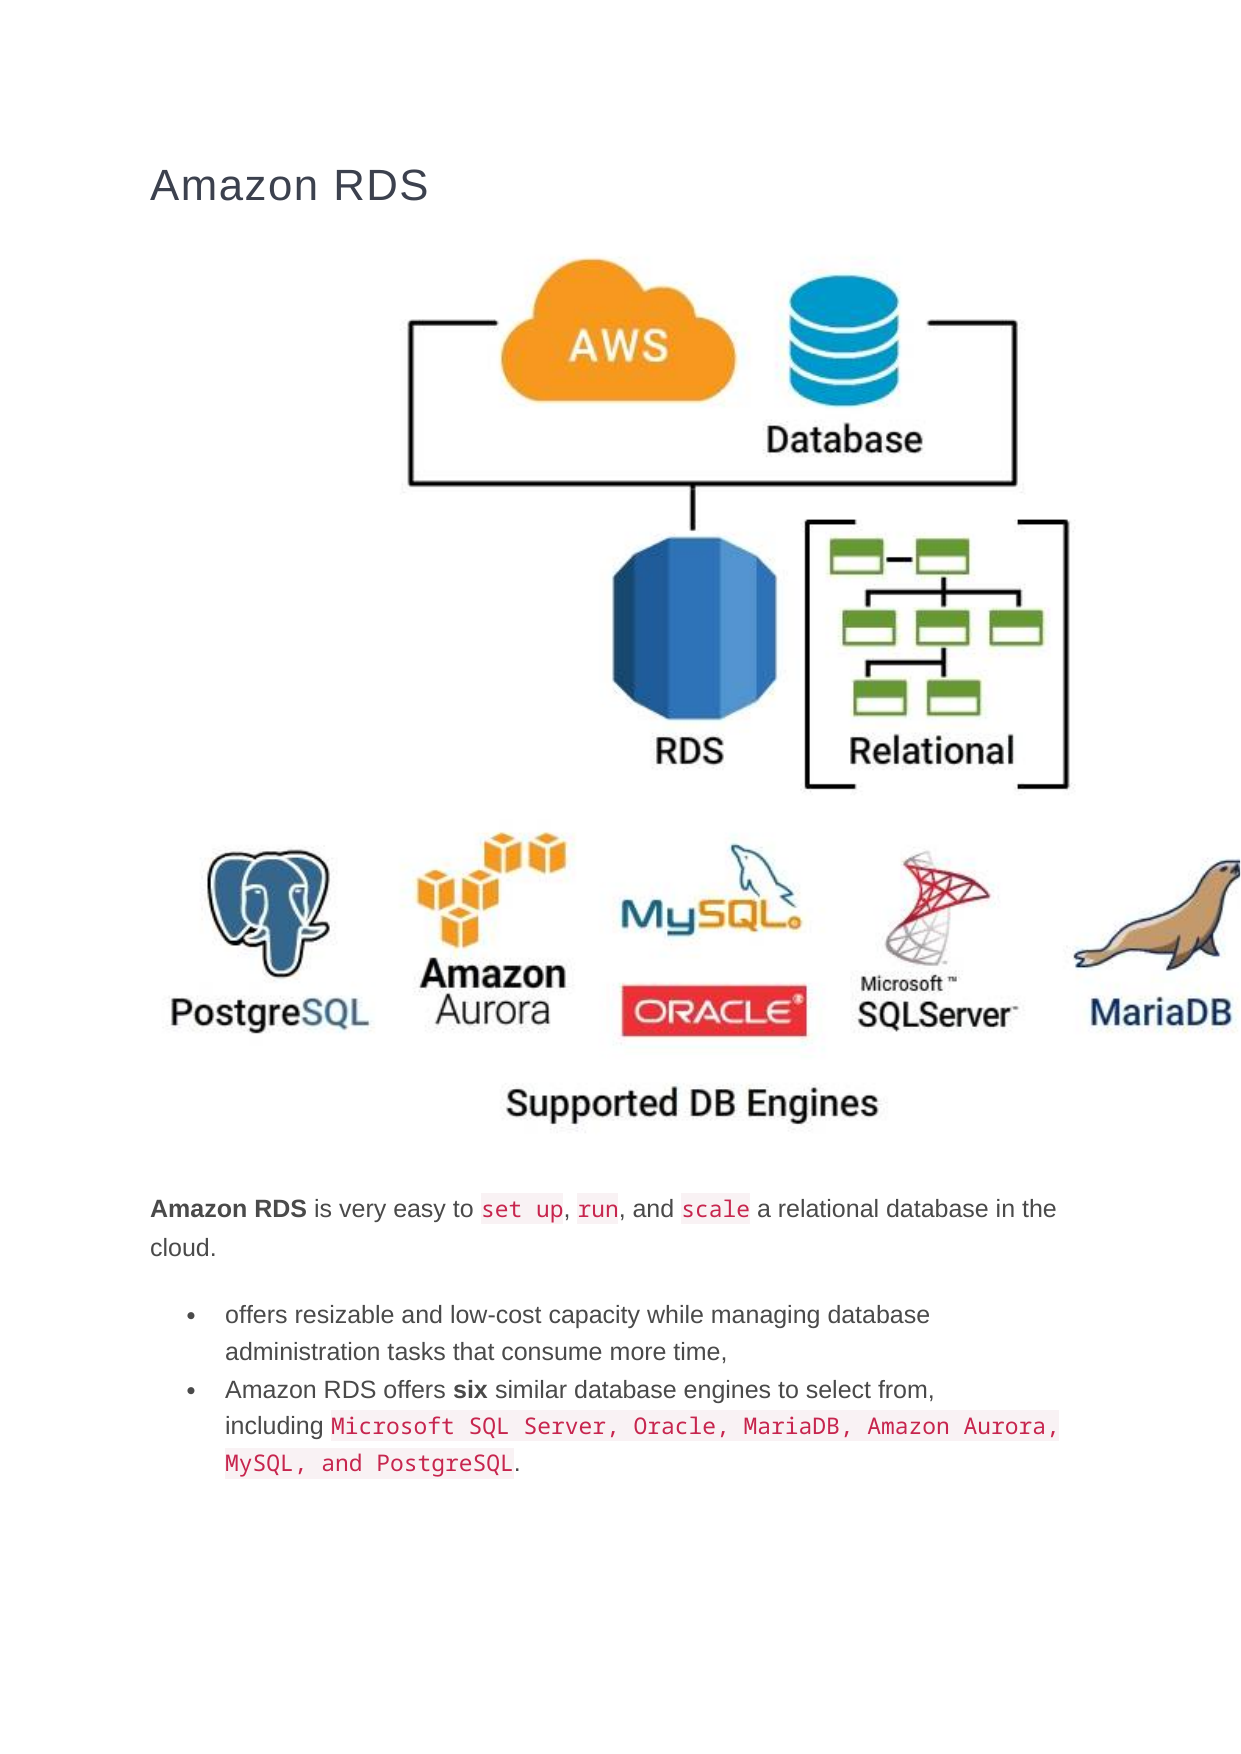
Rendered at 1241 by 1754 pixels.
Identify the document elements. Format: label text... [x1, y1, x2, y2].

text Amazon RDS is very easy to set up, run, and scale a relational database in the cloud. [150, 1187, 1090, 1262]
picture [150, 232, 1241, 1171]
list offers resizable and low-cost capacity while managing database administration tasks that consume more time, [187, 1291, 1090, 1366]
list Amazon RDS offers six similar database engines to select from, including Microsoft SQL Server, Oracle, MariaDB, Amazon Aurora, MySQL, and PostgreSQL. [187, 1366, 1090, 1479]
text Amazon RDS [150, 150, 1090, 209]
